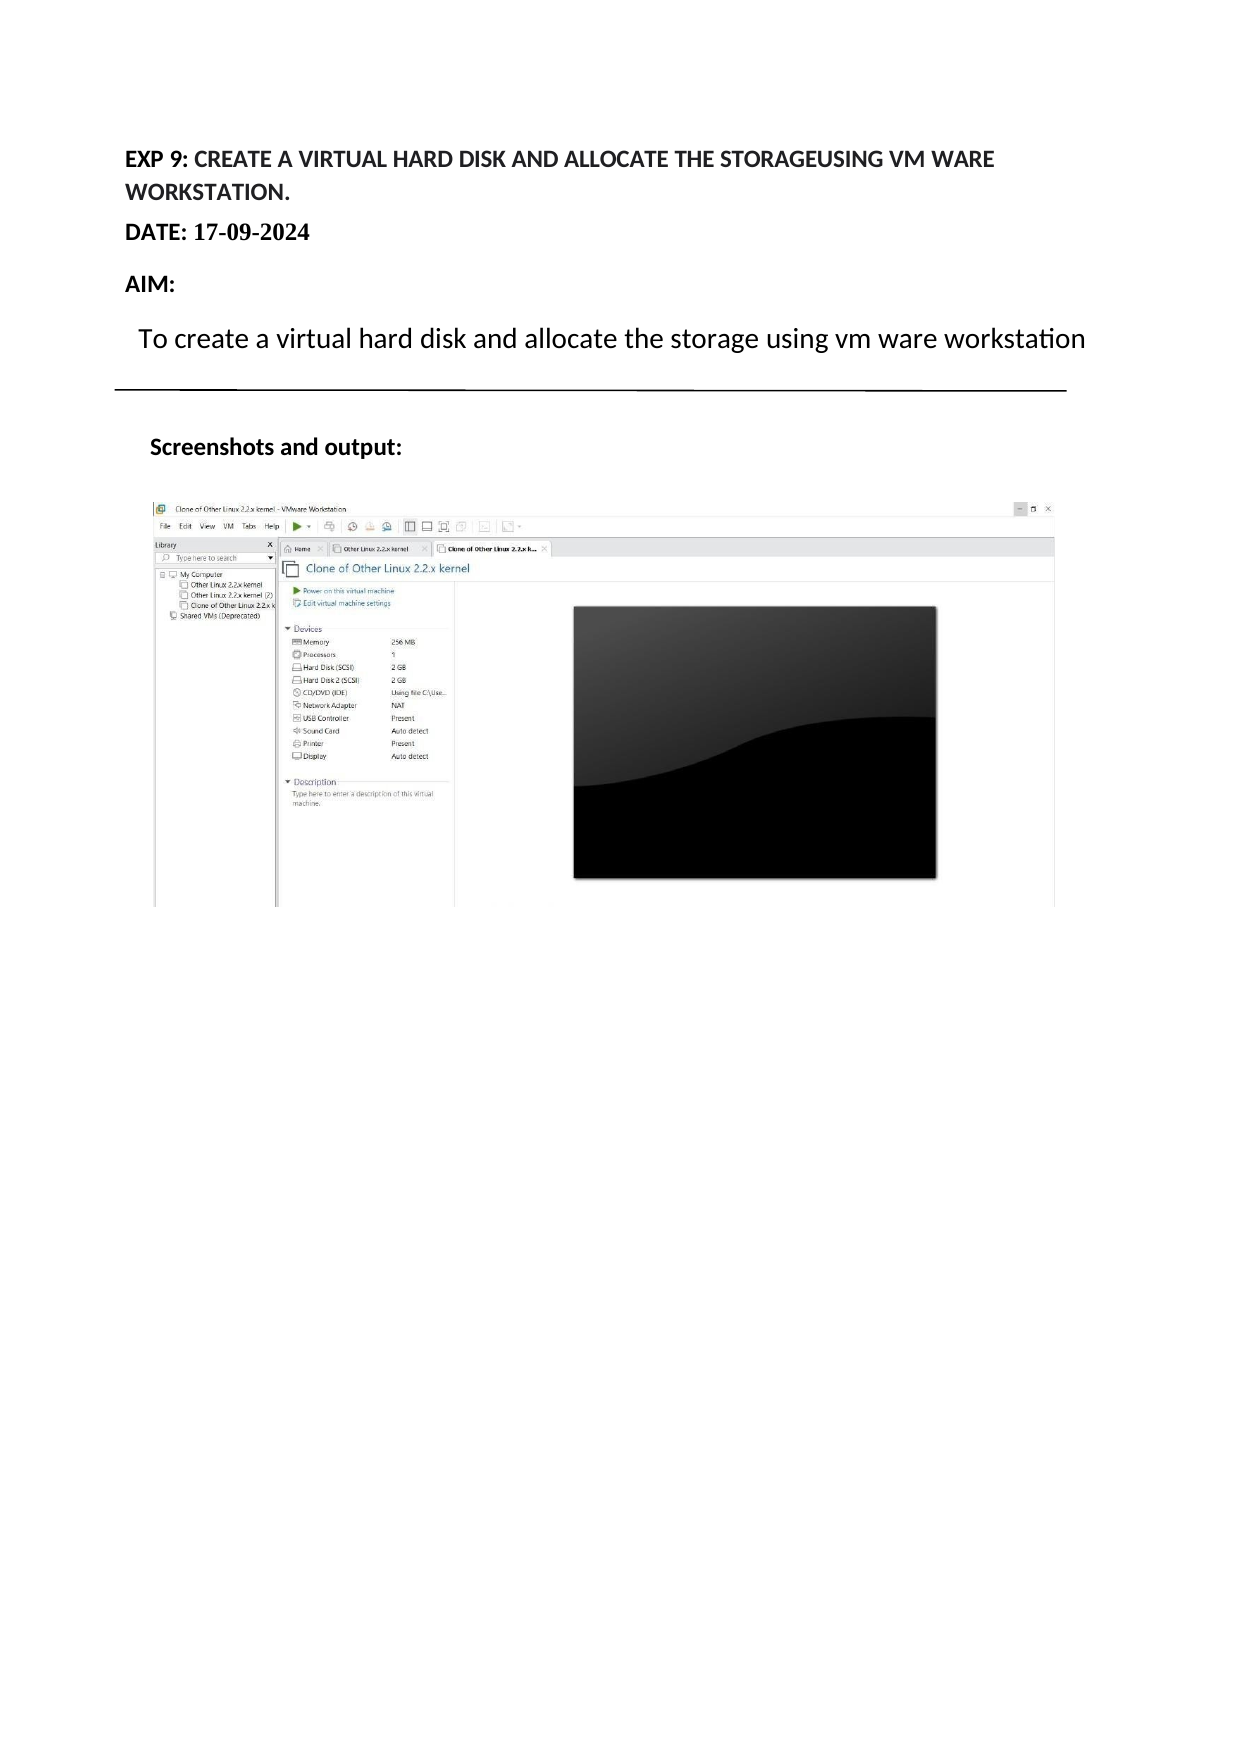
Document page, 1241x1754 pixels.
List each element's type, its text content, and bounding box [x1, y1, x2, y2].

text EXP 9: CREATE A VIRTUAL HARD DISK AND ALLOCATE THE STORAGEUSING VM WARE WORKSTATION. [125, 143, 1073, 207]
text To create a virtual hard disk and allocate the storage using vm ware workstation [138, 320, 1198, 356]
text AIM: [125, 268, 1198, 298]
picture [153, 502, 1055, 907]
text Screenshots and output: [150, 431, 1198, 461]
text DATE: 17-09-2024 [125, 216, 1198, 246]
